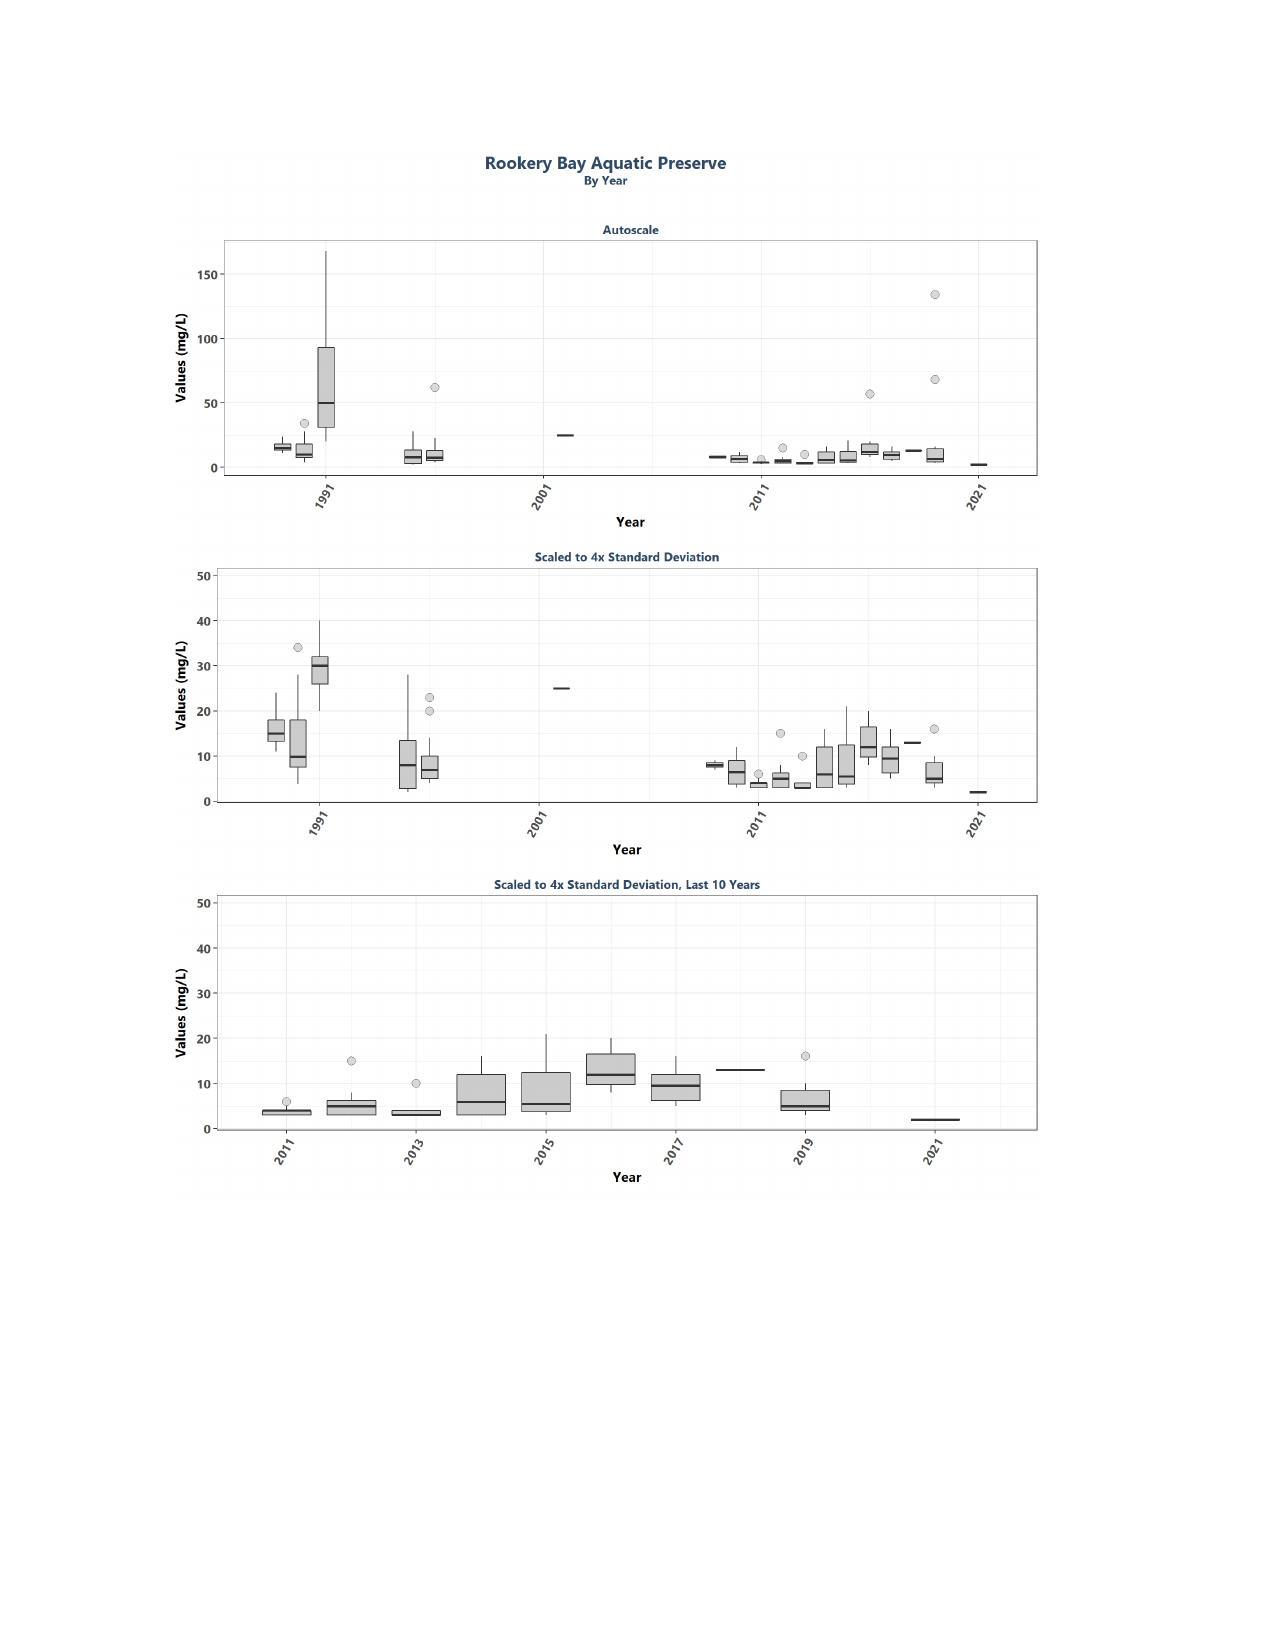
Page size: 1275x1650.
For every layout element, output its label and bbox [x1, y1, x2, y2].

picture [168, 150, 1044, 1200]
